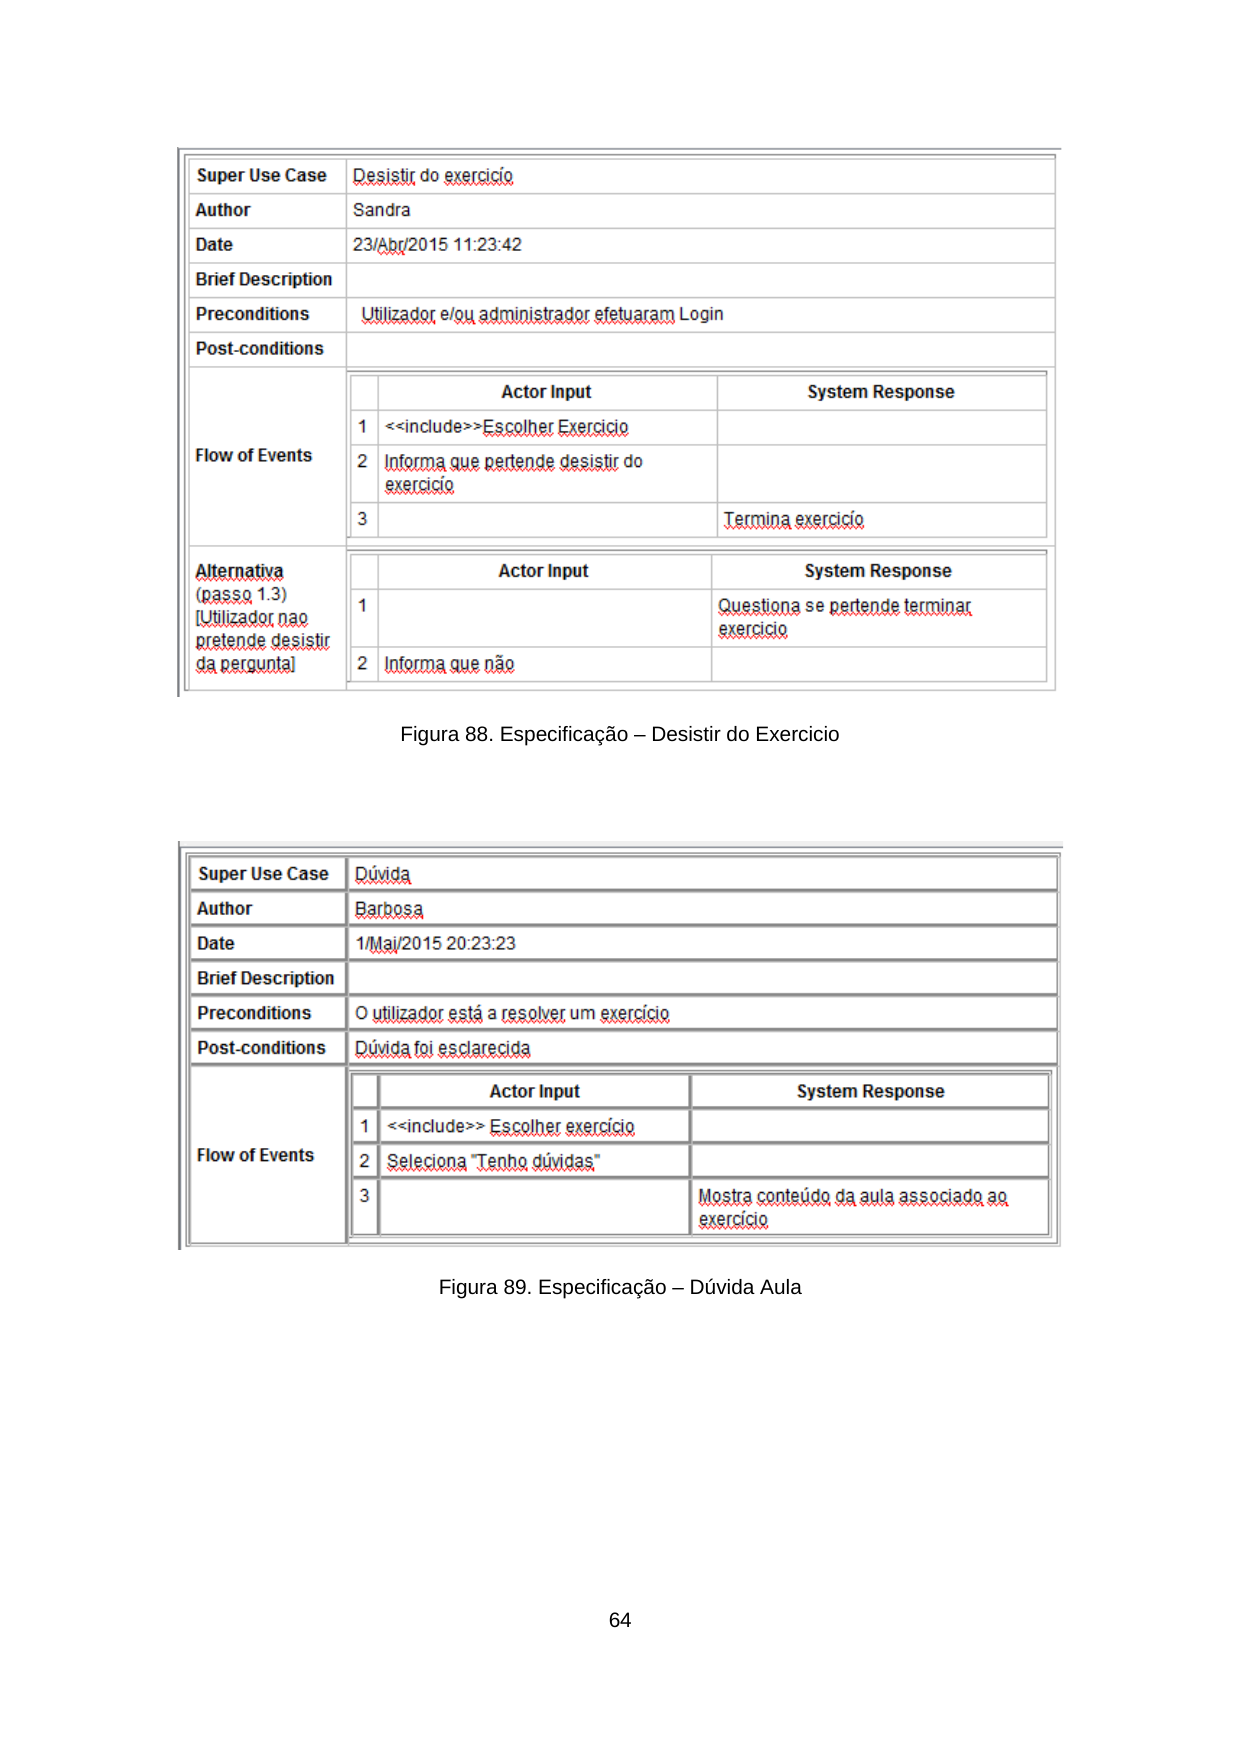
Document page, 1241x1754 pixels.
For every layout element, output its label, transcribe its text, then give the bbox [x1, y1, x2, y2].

picture [177, 147, 1062, 697]
text Figura 89. Especificação – Dúvida Aula [177, 1274, 1063, 1298]
picture [177, 841, 1064, 1250]
text Figura 88. Especificação – Desistir do Exercicio [177, 722, 1063, 746]
